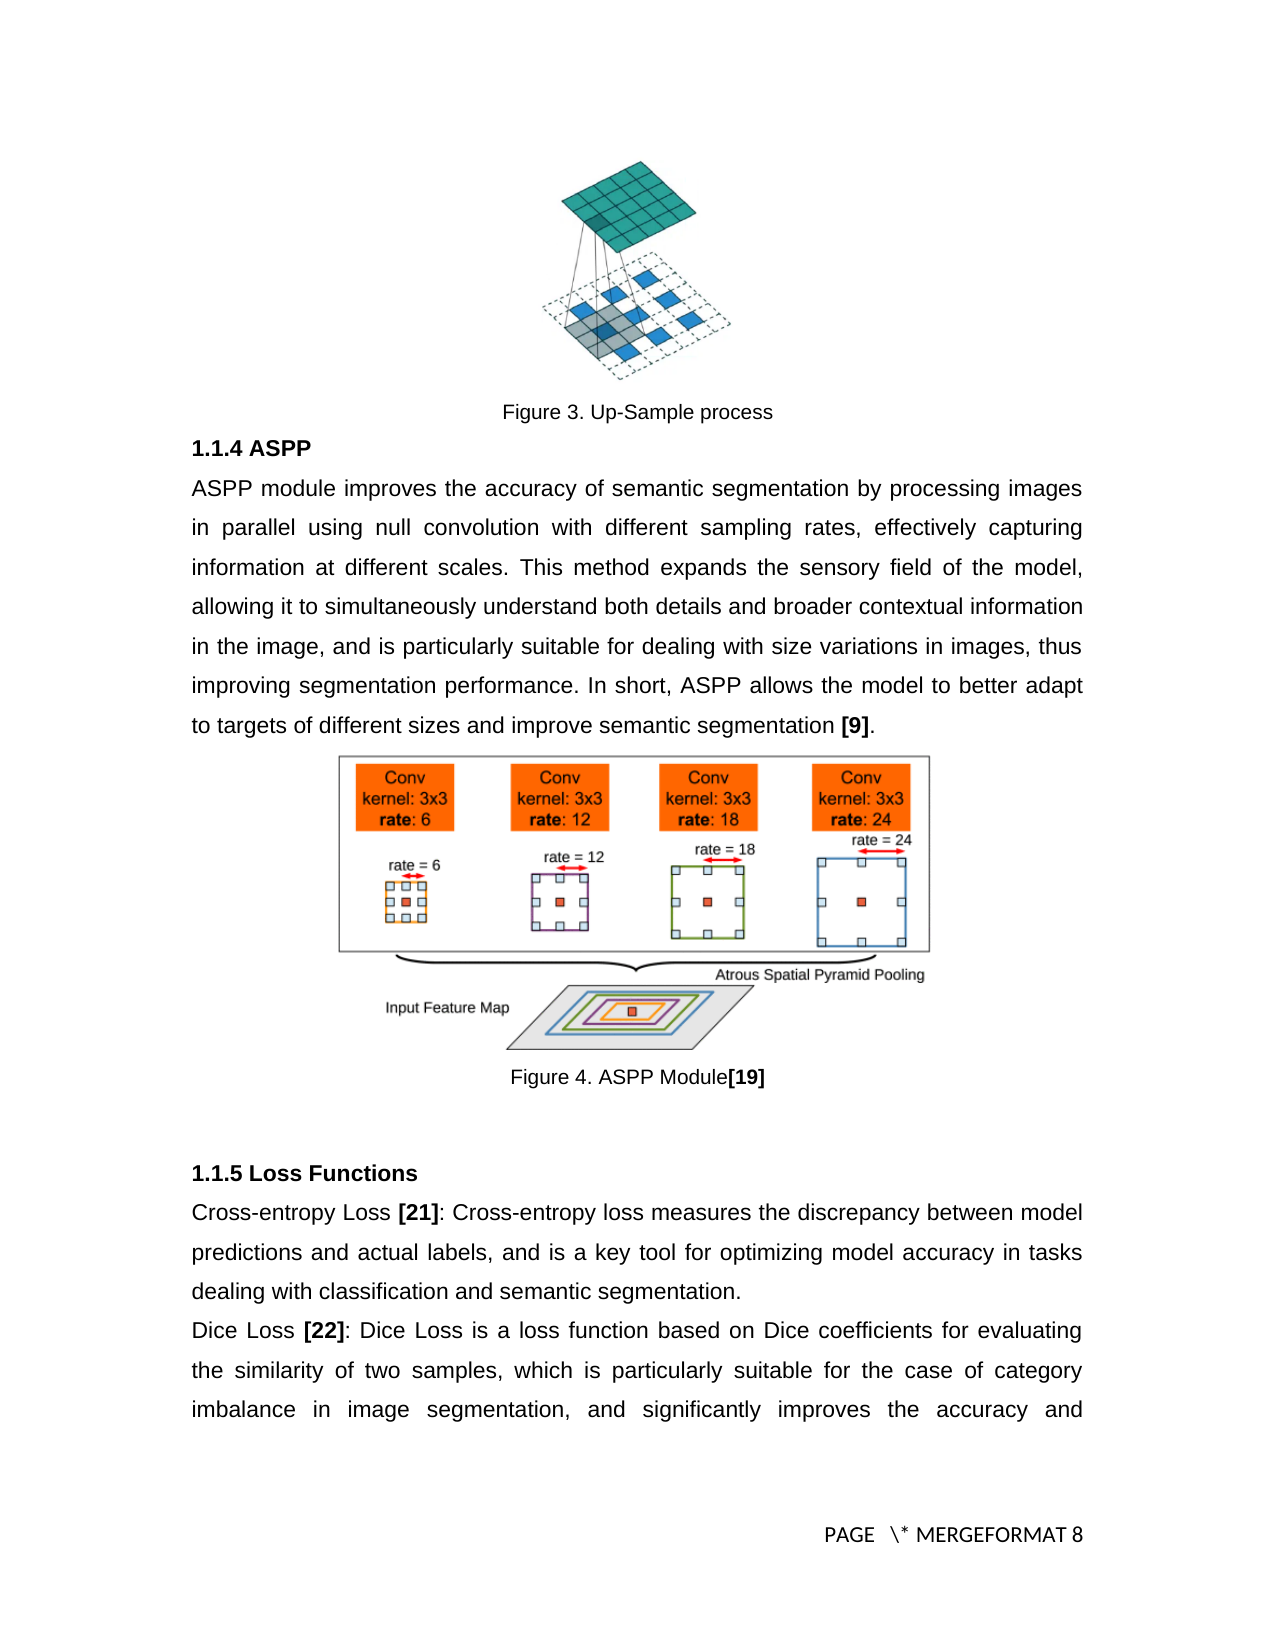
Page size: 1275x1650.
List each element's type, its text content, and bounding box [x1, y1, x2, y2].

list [191, 1317, 1084, 1423]
list ASPP module improves the accuracy of semantic segmentation by processing images in parallel using null convolution with different sampling rates, effectively capturing information at different scales. This method expands the sensory field of the model, allowing it to simultaneously understand both details and broader contextual information in the image, and is particularly suitable for dealing with size variations in images, thus improving segmentation performance. In short, ASPP allows the model to better adapt to targets of different sizes and improve semantic segmentation [9]. [191, 475, 1084, 738]
list Loss Functions [191, 1159, 1084, 1186]
picture [536, 150, 739, 386]
picture [329, 751, 946, 1051]
list Figure 4. ASPP Module[19] [191, 1065, 1084, 1089]
list Figure 3. Up-Sample process [191, 399, 1084, 423]
list ASPP [191, 435, 1084, 462]
list Cross-entropy Loss [21]: Cross-entropy loss measures the discrepancy between model predictions and actual labels, and is a key tool for optimizing model accuracy in tasks dealing with classification and semantic segmentation. [191, 1199, 1084, 1304]
